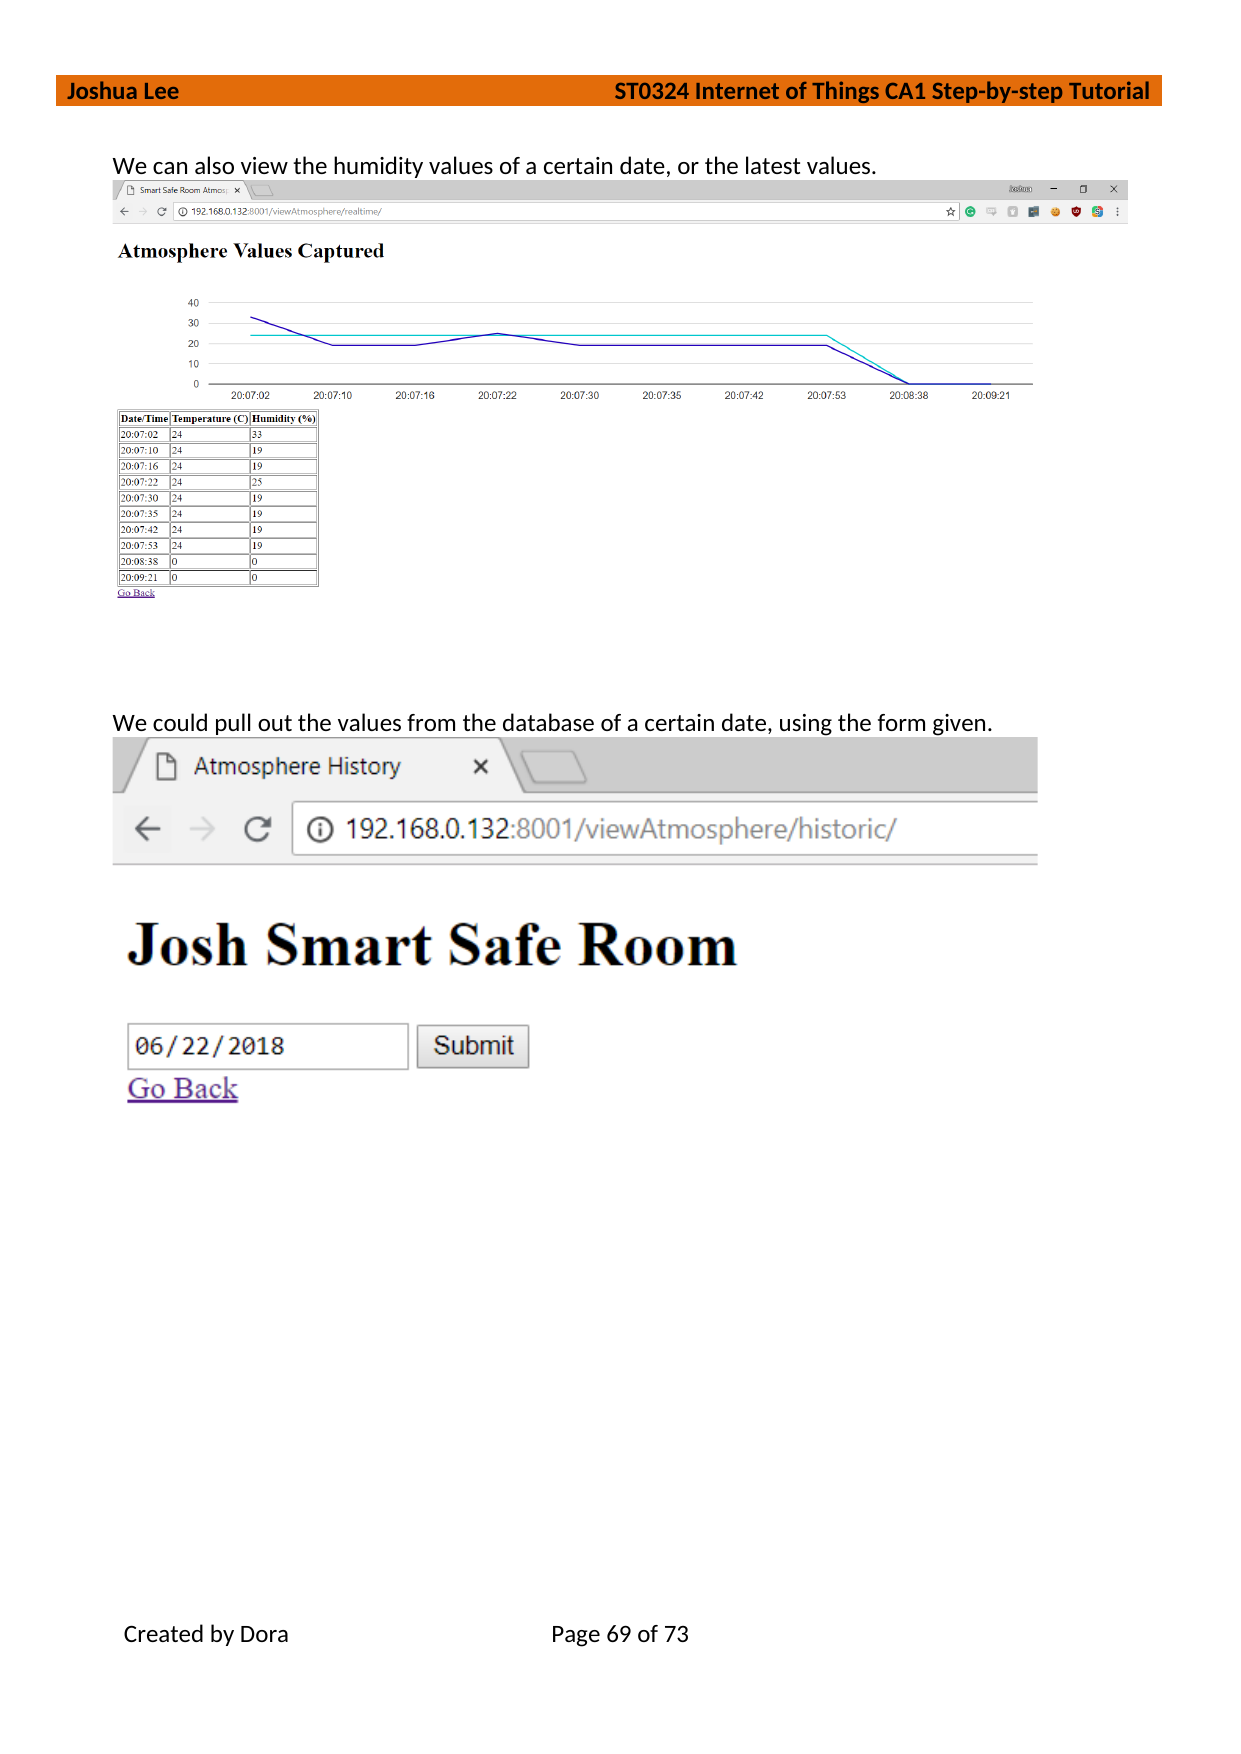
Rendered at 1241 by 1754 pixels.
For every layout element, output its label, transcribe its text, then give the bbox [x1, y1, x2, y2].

picture [112, 737, 1038, 1316]
text We could pull out the values from the database of a certain date, using the form given. [112, 707, 1128, 738]
text We can also view the humidity values of a certain date, or the latest values. [112, 150, 1128, 180]
picture [112, 180, 1128, 677]
